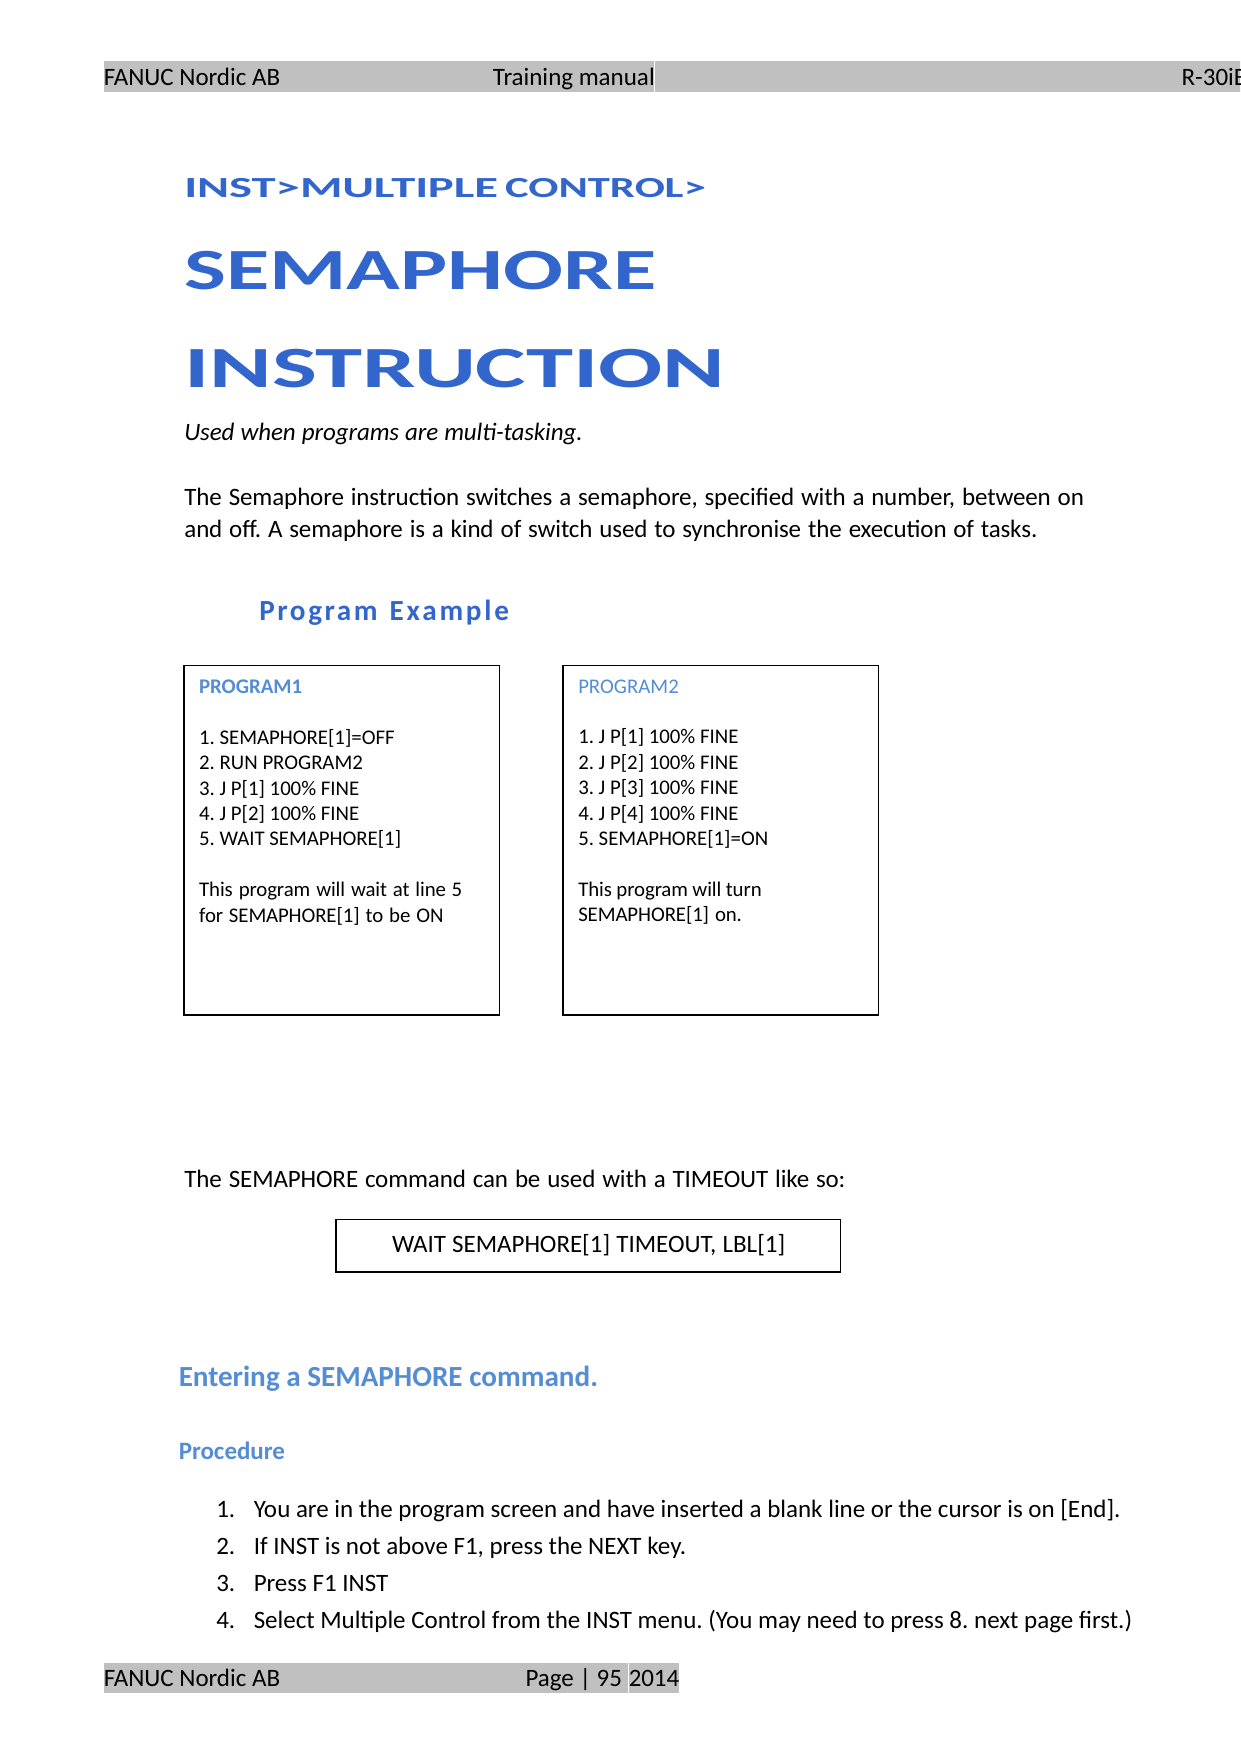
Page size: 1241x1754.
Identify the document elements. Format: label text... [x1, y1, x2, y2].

list Press F1 INST [216, 1566, 1138, 1598]
text Used when programs are multi-tasking. [184, 415, 1138, 447]
text Entering a SEMAPHORE command. [178, 1343, 1138, 1408]
text INSTRUCTION [184, 317, 1138, 415]
text Procedure [178, 1434, 1138, 1467]
list If INST is not above F1, press the NEXT key. [216, 1529, 1138, 1561]
text Program Example [184, 577, 1138, 642]
text and off. A semaphore is a kind of switch used to synchronise the execution of tasks. [184, 512, 1138, 545]
list You are in the program screen and have inserted a blank line or the cursor is on [End]. [216, 1492, 1138, 1524]
text SEMAPHORE [184, 220, 1138, 317]
text The SEMAPHORE command can be used with a TIMEOUT like so: [184, 1162, 1138, 1195]
text The Semaphore instruction switches a semaphore, specified with a number, between on [184, 480, 1138, 512]
list Select Multiple Control from the INST menu. (You may need to press 8. next page first.) [216, 1603, 1138, 1635]
text INST>MULTIPLE CONTROL> [184, 155, 1138, 220]
